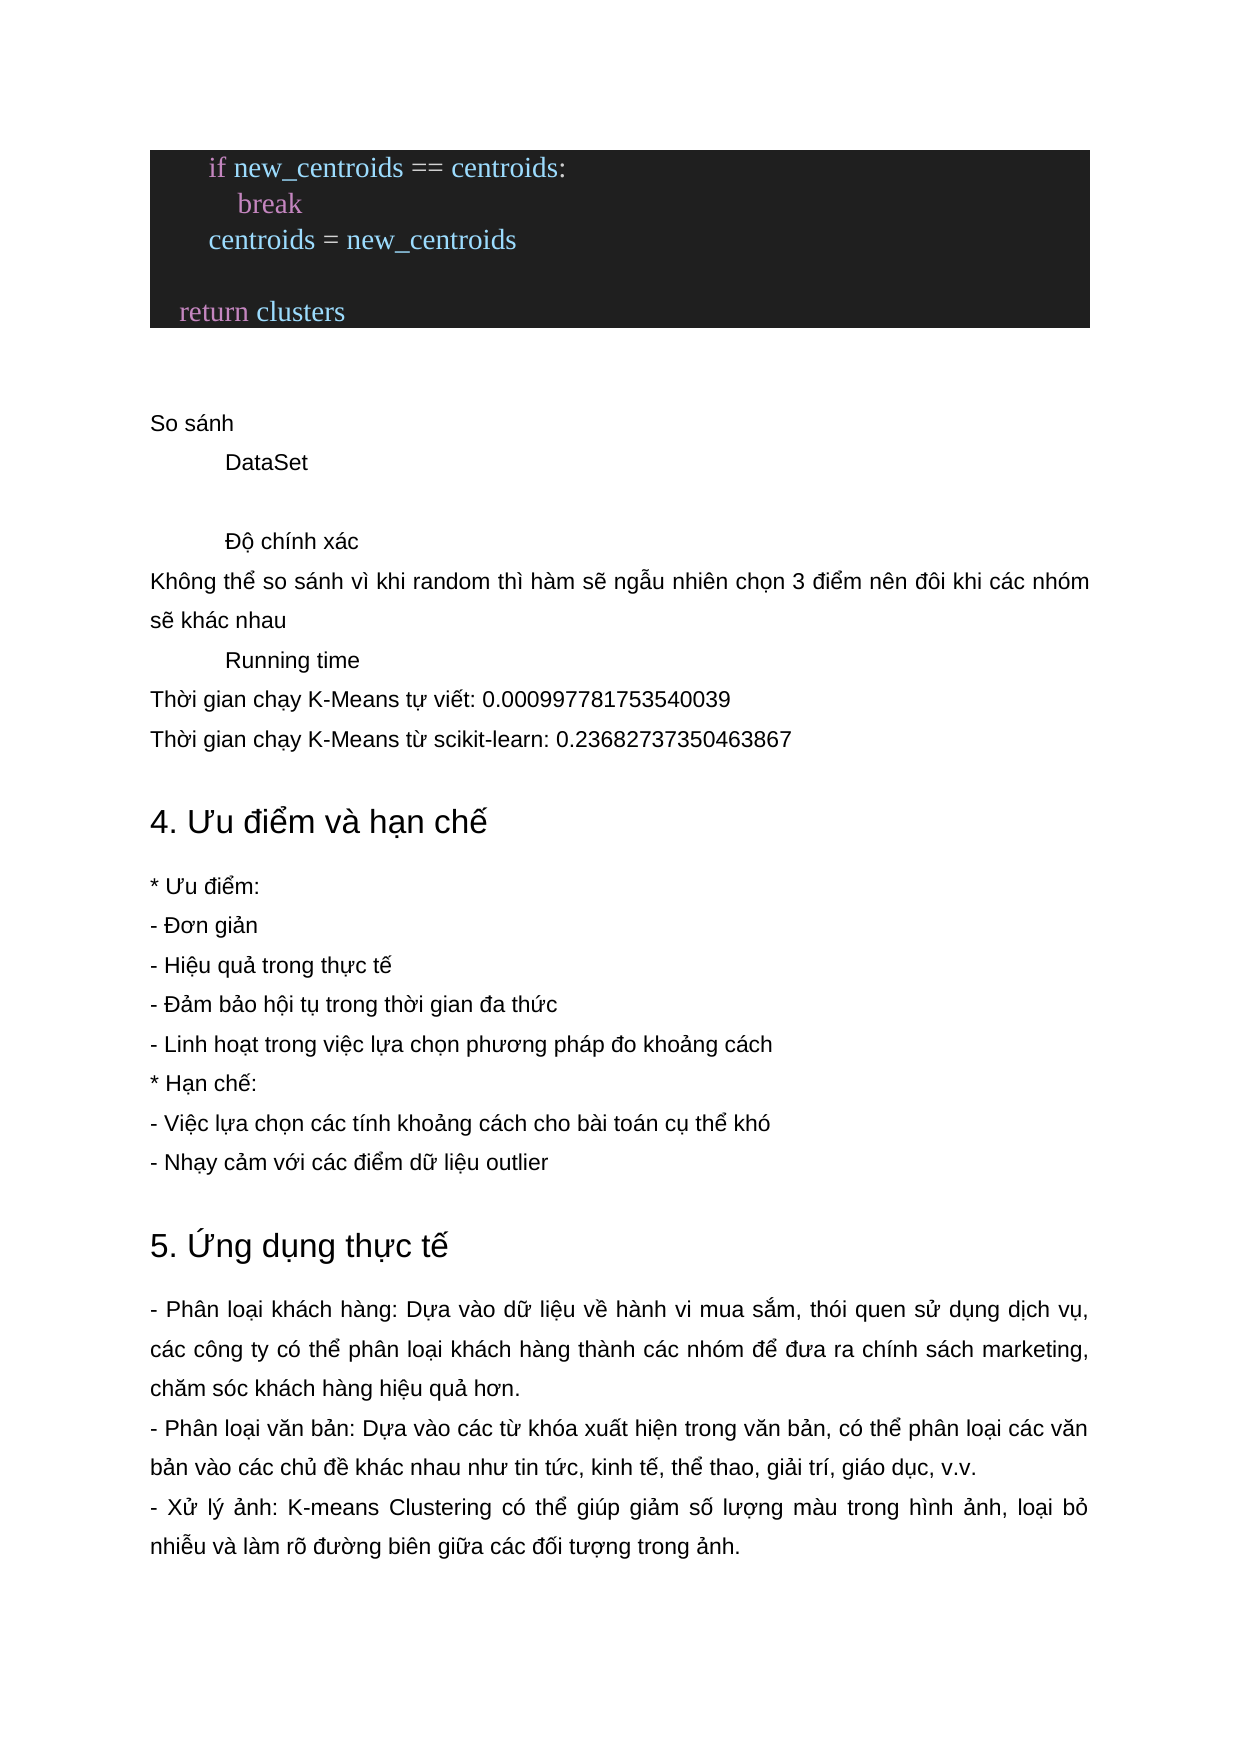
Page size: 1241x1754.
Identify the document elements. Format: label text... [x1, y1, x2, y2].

text centroids = new_centroids [150, 222, 1090, 256]
text return clusters [150, 294, 1090, 328]
text - Linh hoạt trong việc lựa chọn phương pháp đo khoảng cách [150, 1031, 1090, 1057]
text * Ưu điểm: [150, 873, 1090, 899]
text - Việc lựa chọn các tính khoảng cách cho bài toán cụ thể khó [150, 1109, 1090, 1136]
text - Xử lý ảnh: K-means Clustering có thể giúp giảm số lượng màu trong hình ảnh, loại bỏ nhiễu và làm rõ đường biên giữa các đối tượng trong ảnh. [150, 1493, 1090, 1559]
text - Phân loại khách hàng: Dựa vào dữ liệu về hành vi mua sắm, thói quen sử dụng dịch vụ, các công ty có thể phân loại khách hàng thành các nhóm để đưa ra chính sách marketing, chăm sóc khách hàng hiệu quả hơn. [150, 1296, 1090, 1401]
text Độ chính xác [150, 528, 1090, 554]
text - Đảm bảo hội tụ trong thời gian đa thức [150, 991, 1090, 1017]
text - Hiệu quả trong thực tế [150, 952, 1090, 978]
text - Phân loại văn bản: Dựa vào các từ khóa xuất hiện trong văn bản, có thể phân loại các văn bản vào các chủ đề khác nhau như tin tức, kinh tế, thể thao, giải trí, giáo dục, v.v. [150, 1414, 1090, 1480]
text * Hạn chế: [150, 1070, 1090, 1096]
text DataSet [150, 449, 1090, 476]
text Running time [150, 647, 1090, 673]
text So sánh [150, 410, 1090, 436]
text Không thể so sánh vì khi random thì hàm sẽ ngẫu nhiên chọn 3 điểm nên đôi khi các nhóm sẽ khác nhau [150, 568, 1090, 633]
text break [150, 186, 1090, 220]
text - Đơn giản [150, 912, 1090, 938]
text if new_centroids == centroids: [150, 150, 1090, 183]
subtitle 5. Ứng dụng thực tế [150, 1226, 1090, 1264]
subtitle 4. Ưu điểm và hạn chế [150, 802, 1090, 841]
text Thời gian chạy K-Means từ scikit-learn: 0.23682737350463867 [150, 726, 1090, 752]
text - Nhạy cảm với các điểm dữ liệu outlier [150, 1149, 1090, 1175]
text Thời gian chạy K-Means tự viết: 0.000997781753540039 [150, 686, 1090, 712]
